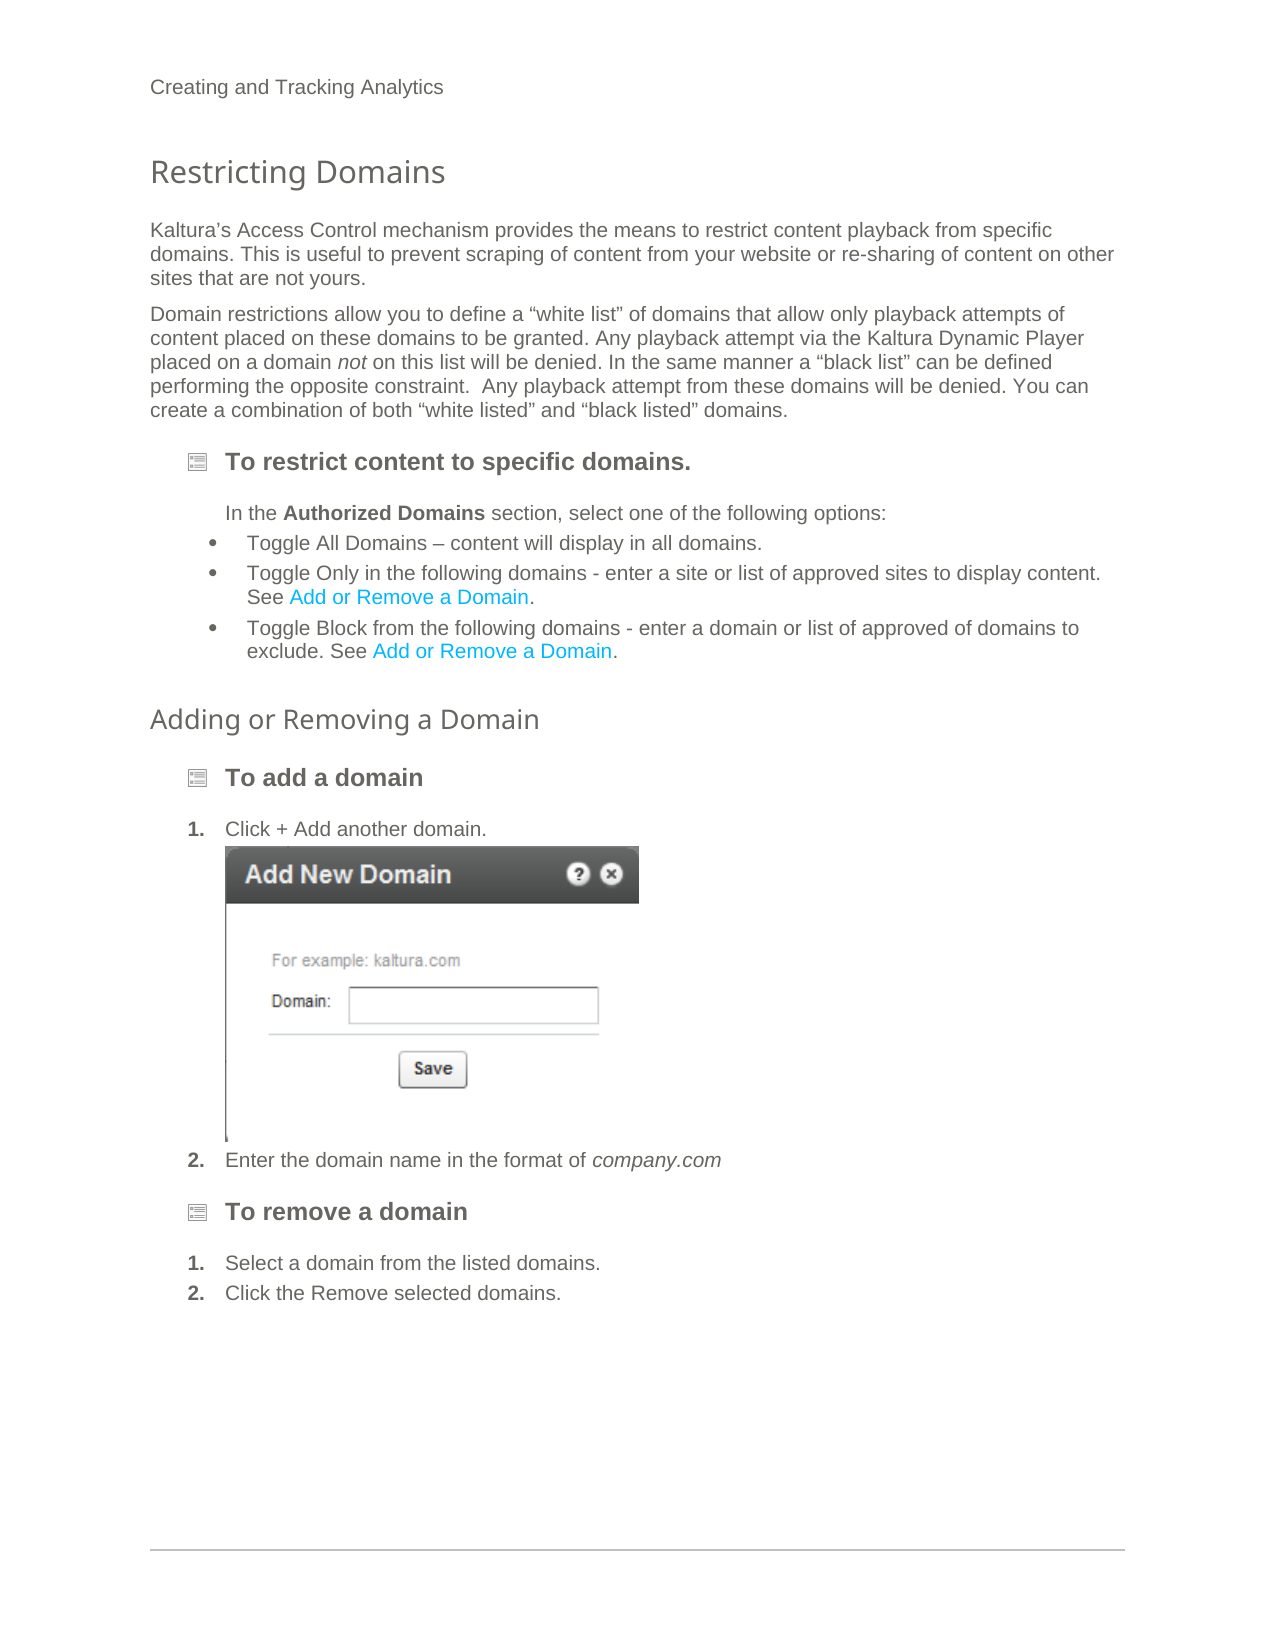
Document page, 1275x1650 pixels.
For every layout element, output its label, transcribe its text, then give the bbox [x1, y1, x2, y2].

list Click the Remove selected domains. [187, 1281, 1125, 1305]
list Click + Add another domain. [187, 816, 1125, 840]
list Toggle Block from the following domains - enter a domain or list of approved of domains to exclude. See Add or Remove a Domain. [209, 615, 1125, 663]
list Enter the domain name in the format of company.com [187, 1148, 1125, 1172]
subtitle Adding or Removing a Domain [150, 701, 1125, 738]
picture [188, 1204, 208, 1221]
text To restrict content to specific domains. [187, 447, 1125, 476]
picture [188, 769, 208, 787]
list Toggle All Domains – content will display in all domains. [209, 531, 1125, 555]
text Kaltura’s Access Control mechanism provides the means to restrict content playback from specific domains. This is useful to prevent scraping of content from your website or re-sharing of content on other sites that are not yours. [150, 218, 1125, 289]
list Toggle Only in the following domains - enter a site or list of approved sites to display content. See Add or Remove a Domain. [209, 561, 1125, 609]
text To add a domain [187, 763, 1125, 791]
list Select a domain from the listed domains. [187, 1251, 1125, 1275]
text Domain restrictions allow you to define a “white list” of domains that allow only playback attempts of content placed on these domains to be granted. Any playback attempt via the Kaltura Dynamic Player placed on a domain not on this list will be denied. In the same manner a “black list” can be defined performing the opposite constraint. Any playback attempt from these domains will be denied. You can create a combination of both “white listed” and “black listed” domains. [150, 302, 1125, 422]
picture [188, 453, 208, 471]
list In the Authorized Domains section, select one of the following options: [225, 501, 1125, 524]
subtitle Restricting Domains [150, 150, 1125, 193]
picture [225, 846, 639, 1142]
text To remove a domain [187, 1197, 1125, 1226]
